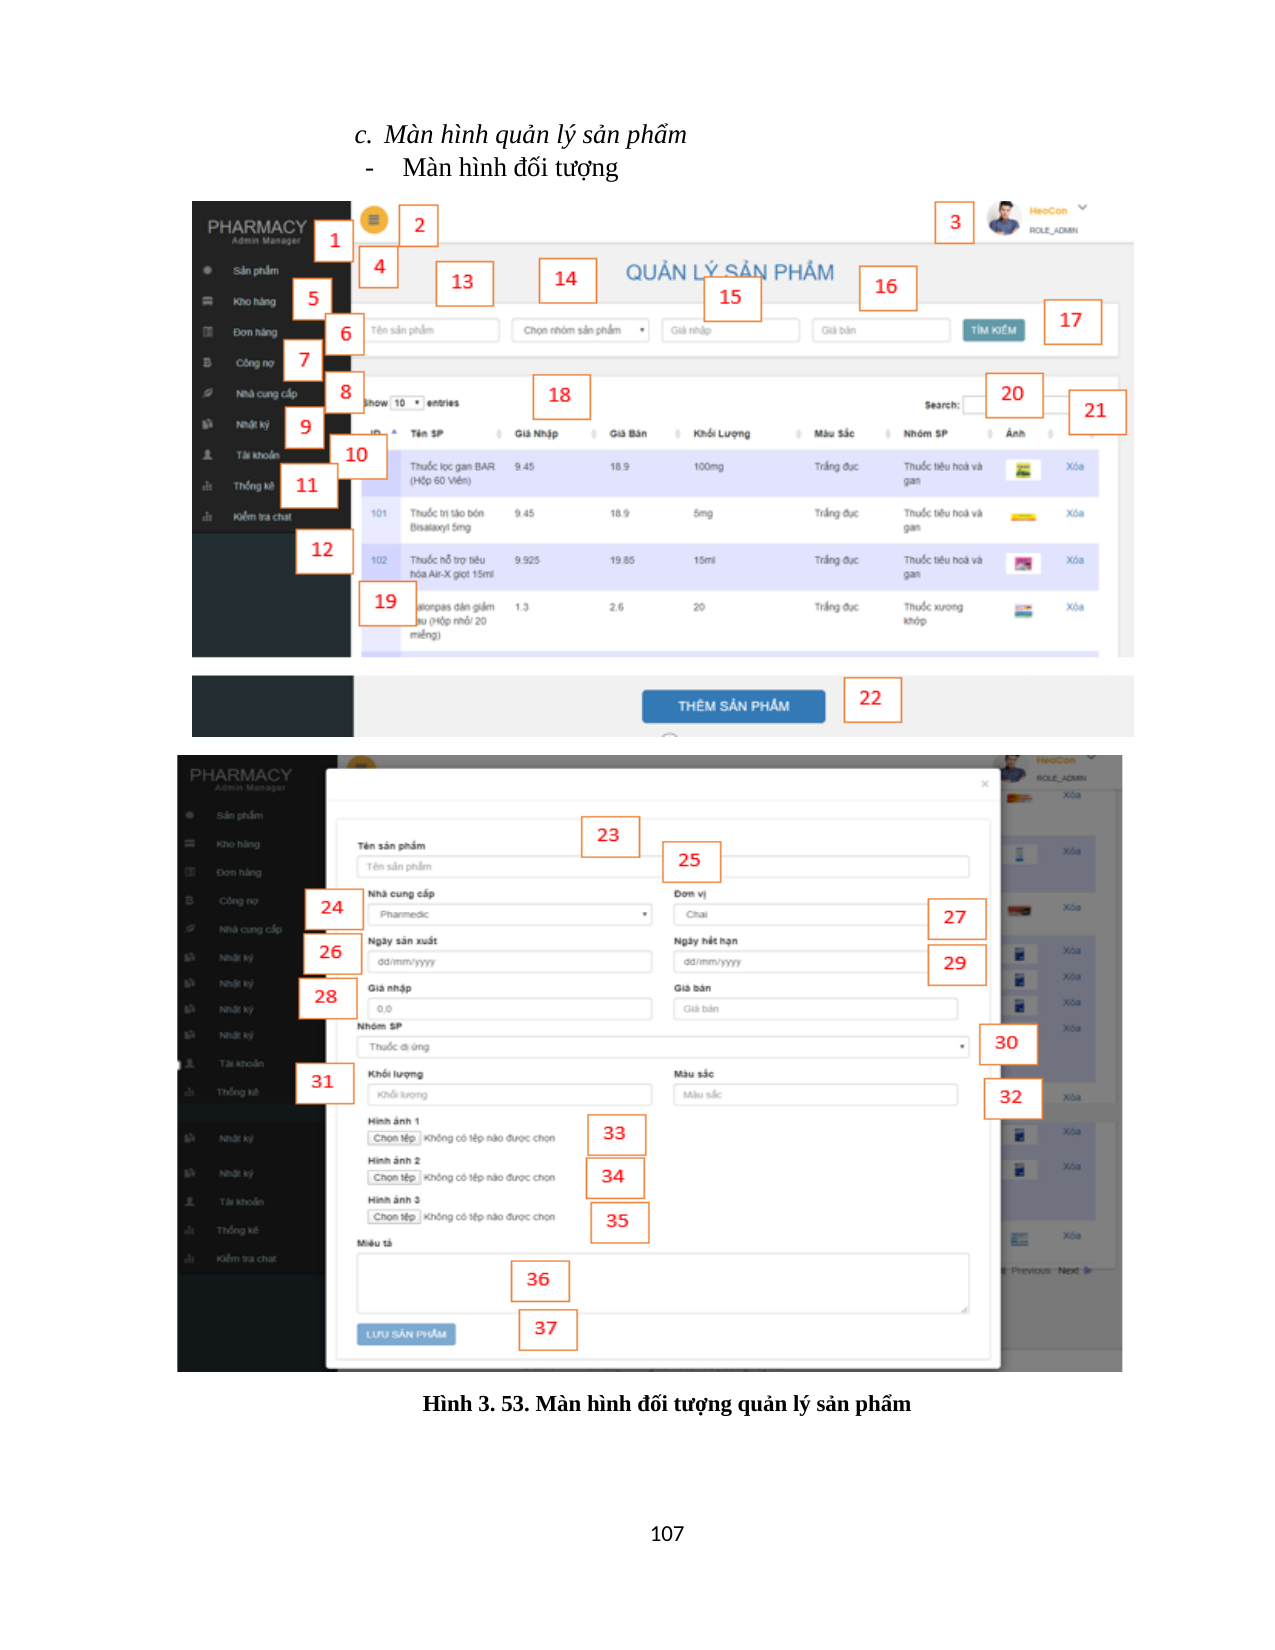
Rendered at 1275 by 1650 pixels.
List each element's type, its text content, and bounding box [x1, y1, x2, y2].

list Màn hình quản lý sản phẩm [354, 118, 1157, 149]
text Hình 3. 53. Màn hình đối tượng quản lý sản phẩm [177, 1390, 1157, 1417]
list Màn hình đối tượng [365, 151, 1157, 182]
picture [177, 755, 1123, 1372]
picture [192, 201, 1135, 737]
